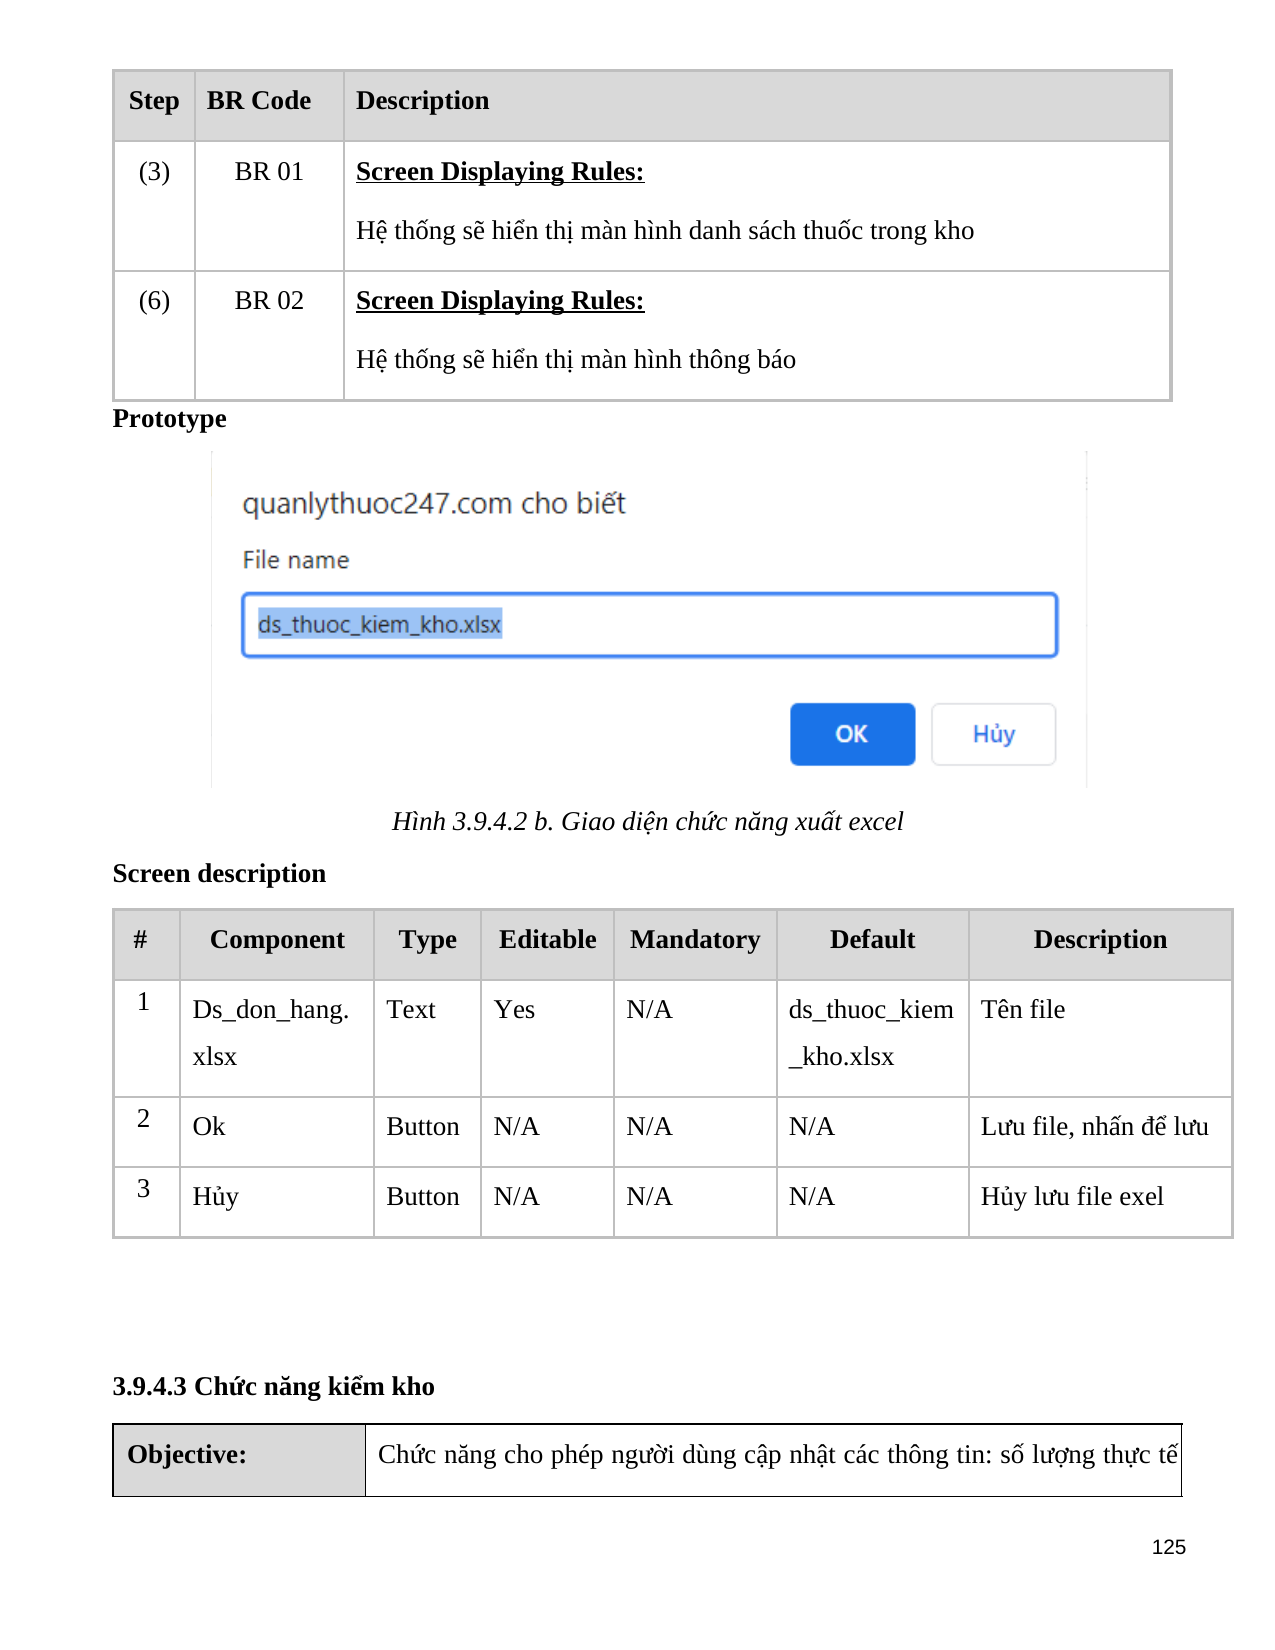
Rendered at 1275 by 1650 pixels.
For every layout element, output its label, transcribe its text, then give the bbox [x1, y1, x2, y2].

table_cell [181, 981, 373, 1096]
text Prototype [112, 402, 1186, 433]
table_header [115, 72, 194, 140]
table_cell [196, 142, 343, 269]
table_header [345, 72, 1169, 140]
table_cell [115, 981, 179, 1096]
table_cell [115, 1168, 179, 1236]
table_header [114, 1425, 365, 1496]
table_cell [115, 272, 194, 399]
subtitle Chức năng kiểm kho [112, 1370, 1186, 1401]
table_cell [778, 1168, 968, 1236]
picture [211, 451, 1088, 788]
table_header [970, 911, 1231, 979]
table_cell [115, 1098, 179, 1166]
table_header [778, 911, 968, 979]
text Screen description [112, 857, 1186, 889]
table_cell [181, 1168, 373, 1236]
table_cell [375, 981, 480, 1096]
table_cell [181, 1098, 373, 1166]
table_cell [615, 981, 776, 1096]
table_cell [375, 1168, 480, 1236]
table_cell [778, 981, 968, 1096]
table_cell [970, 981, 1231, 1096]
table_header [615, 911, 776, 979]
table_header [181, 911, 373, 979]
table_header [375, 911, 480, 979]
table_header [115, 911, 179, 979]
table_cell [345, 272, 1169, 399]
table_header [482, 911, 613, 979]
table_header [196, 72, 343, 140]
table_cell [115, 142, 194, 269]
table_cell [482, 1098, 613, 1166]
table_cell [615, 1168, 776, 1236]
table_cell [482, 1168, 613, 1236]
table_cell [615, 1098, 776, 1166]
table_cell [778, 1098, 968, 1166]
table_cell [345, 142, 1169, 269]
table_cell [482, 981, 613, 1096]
text Hình 3.9.4.2 b. Giao diện chức năng xuất excel [112, 806, 1186, 837]
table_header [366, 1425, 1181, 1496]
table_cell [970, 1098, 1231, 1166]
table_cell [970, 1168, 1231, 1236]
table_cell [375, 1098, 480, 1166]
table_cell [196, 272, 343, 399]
